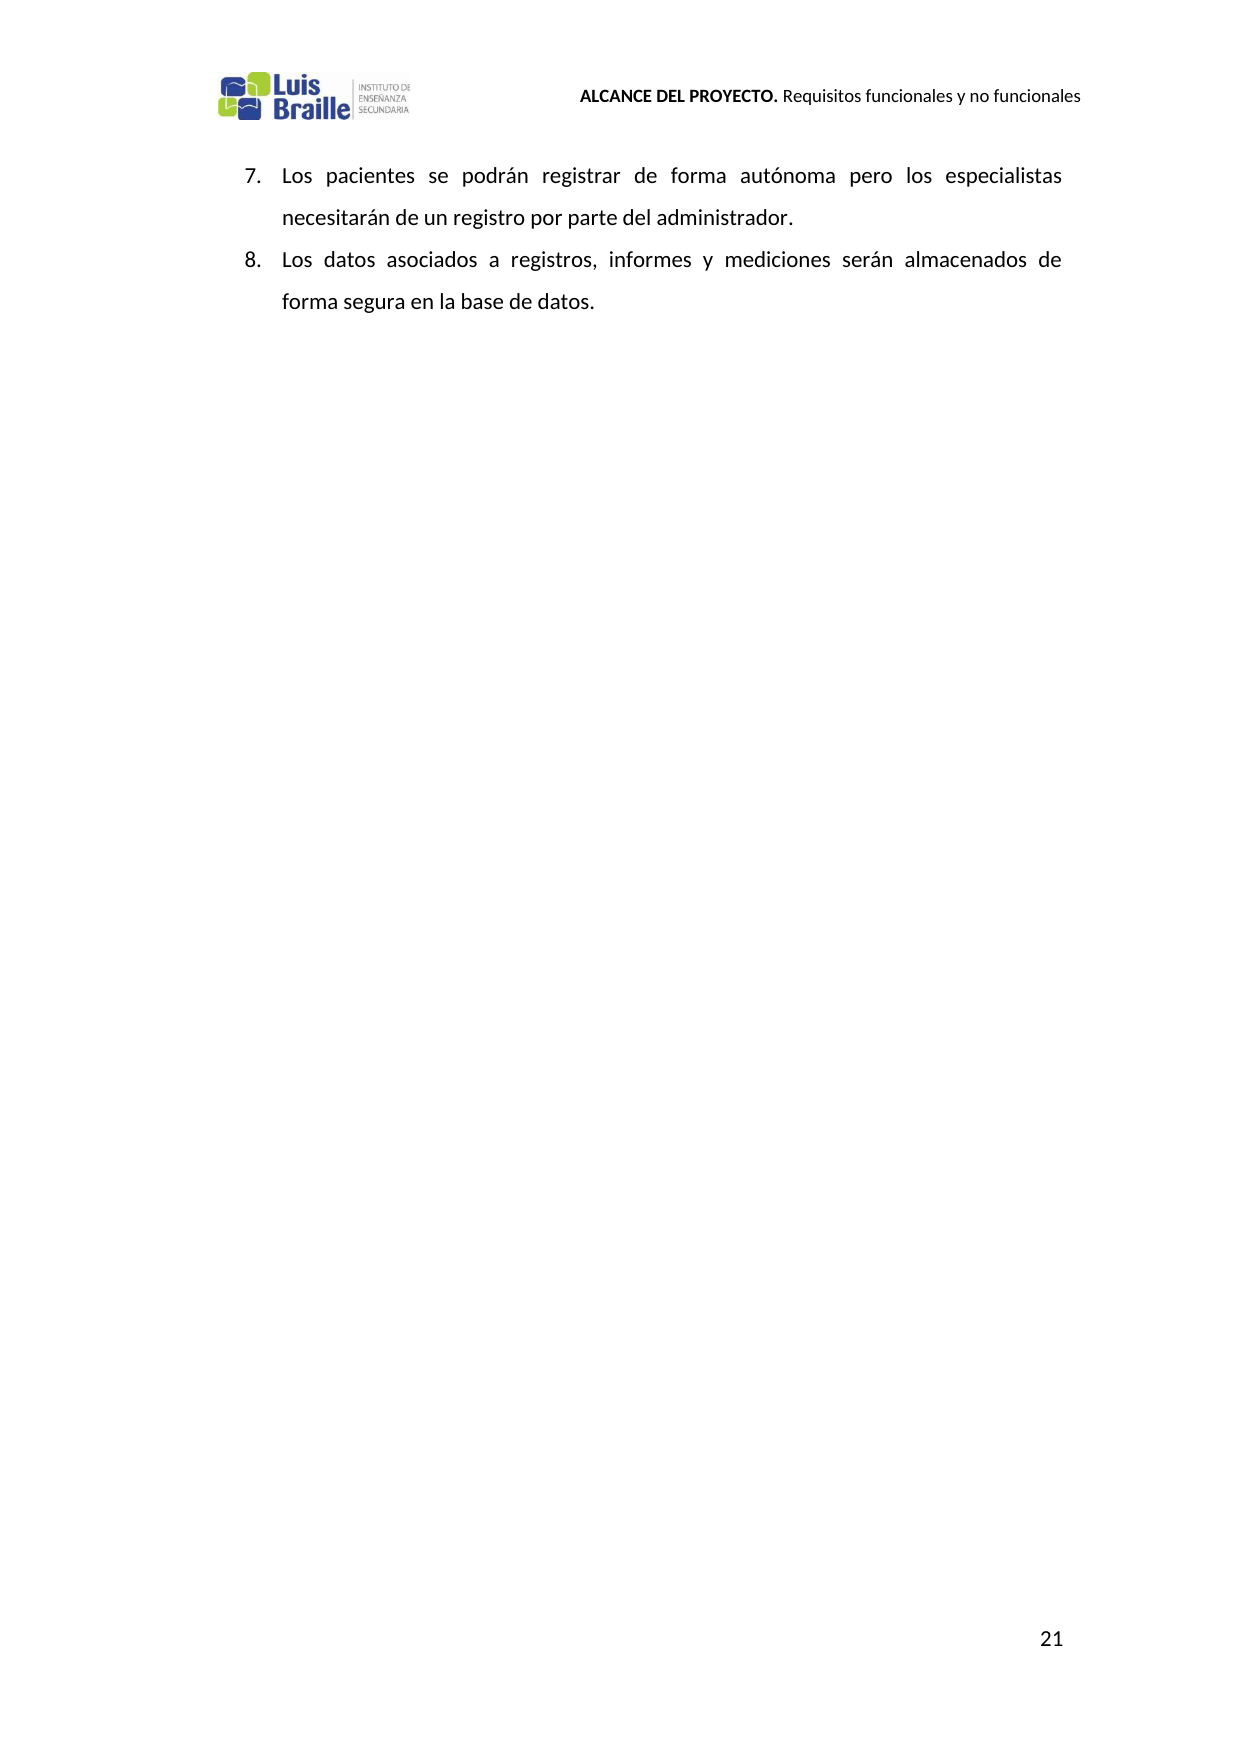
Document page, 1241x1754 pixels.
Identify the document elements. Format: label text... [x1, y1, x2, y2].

list Los pacientes se podrán registrar de forma autónoma pero los especialistas necesitarán de un registro por parte del administrador. [244, 161, 1063, 231]
list Los datos asociados a registros, informes y mediciones serán almacenados de forma segura en la base de datos. [244, 245, 1063, 315]
